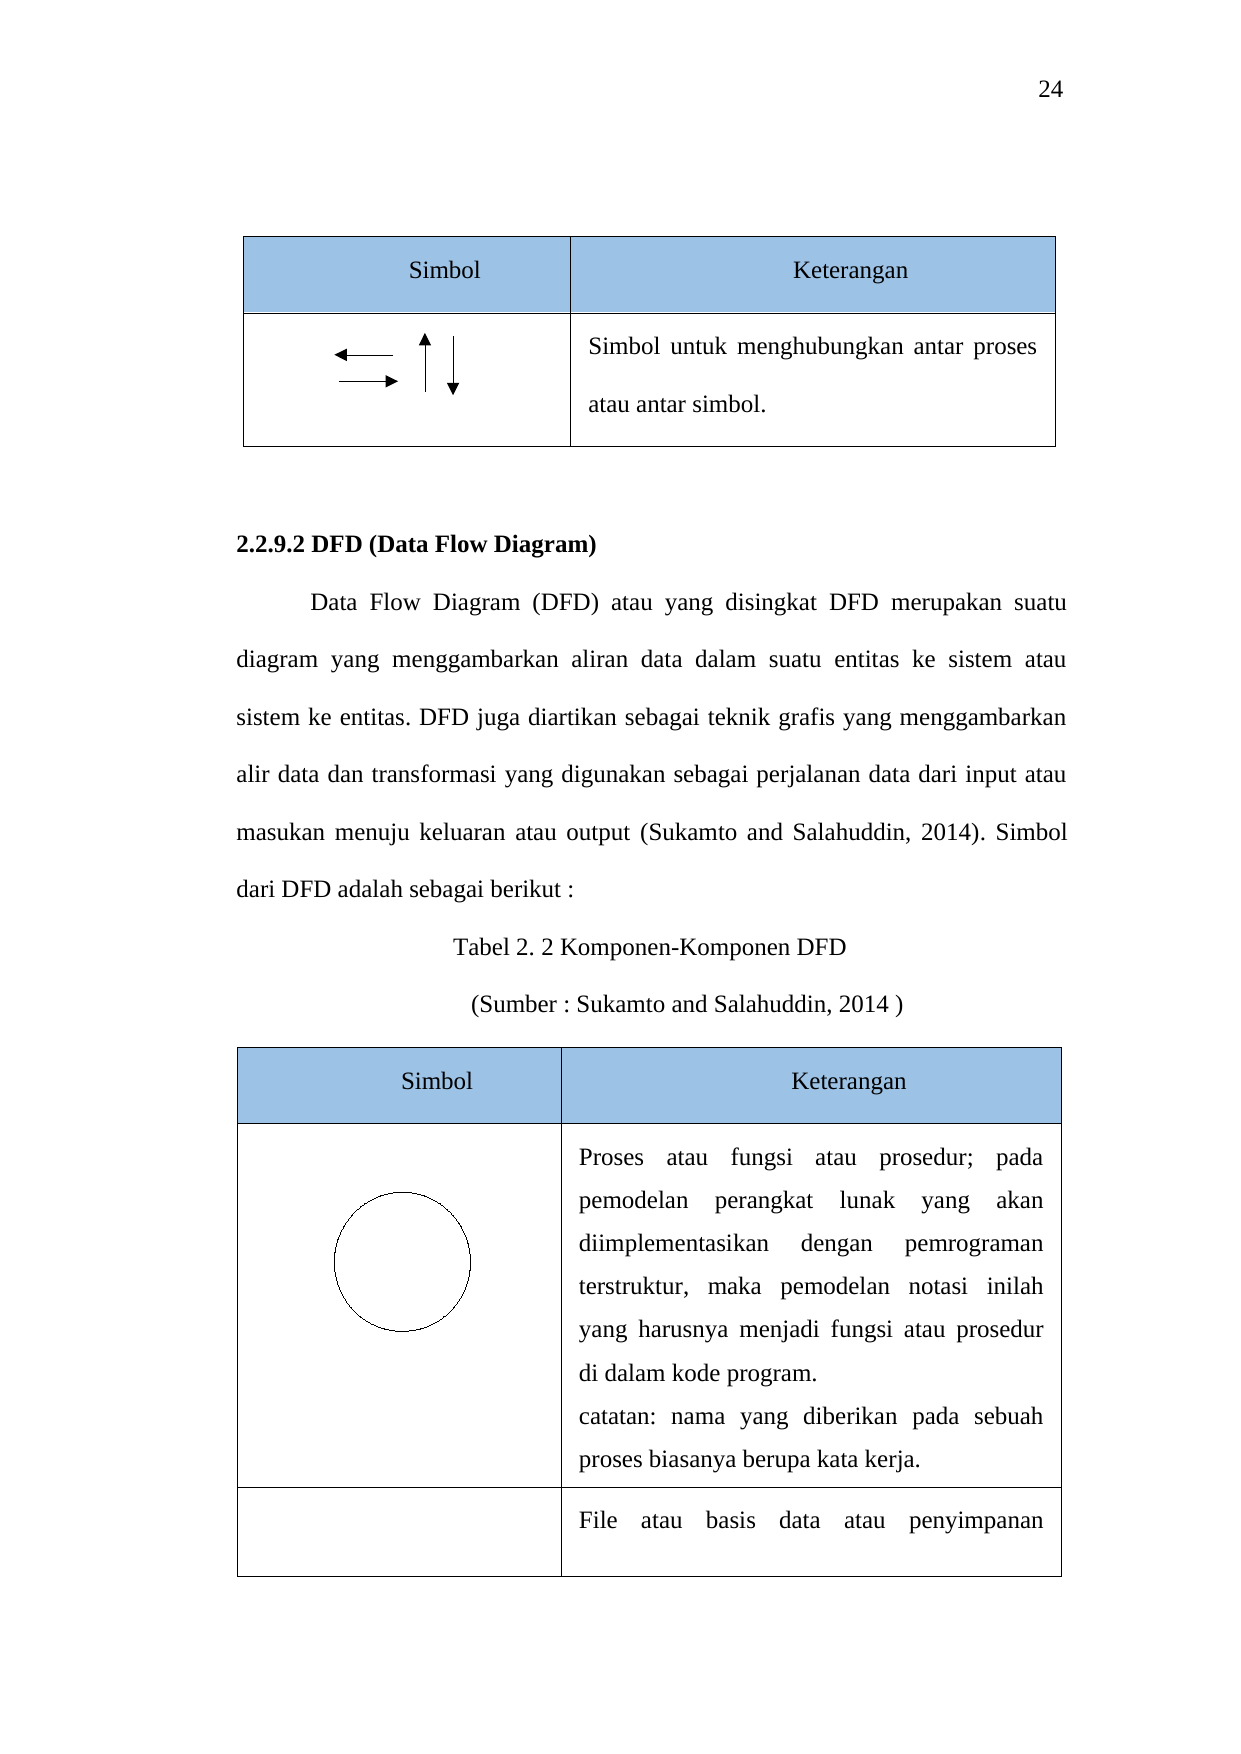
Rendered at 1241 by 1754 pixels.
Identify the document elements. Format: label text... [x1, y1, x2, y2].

table_cell Simbol untuk menghubungkan antar proses atau antar simbol. [571, 314, 1055, 446]
subtitle DFD (Data Flow Diagram) [236, 529, 1063, 558]
list Data Flow Diagram (DFD) atau yang disingkat DFD merupakan suatu diagram yang menggambarkan aliran data dalam suatu entitas ke sistem atau sistem ke entitas. DFD juga diartikan sebagai teknik grafis yang menggambarkan alir data dan transformasi yang digunakan sebagai perjalanan data dari input atau masukan menuju keluaran atau output. Simbol dari DFD adalah sebagai berikut : [236, 587, 1068, 903]
table_cell [238, 1124, 561, 1487]
table_header Keterangan [571, 237, 1055, 312]
table_header Keterangan [562, 1048, 1061, 1123]
table_cell [238, 1488, 561, 1576]
table_header Simbol [244, 237, 570, 312]
list (Sumber : Sukamto and Salahuddin, 2014 ) [236, 989, 1063, 1018]
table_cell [562, 1488, 1061, 1576]
table_cell [244, 314, 570, 446]
table_header Simbol [238, 1048, 561, 1123]
table_cell Proses atau fungsi atau prosedur; pada pemodelan perangkat lunak yang akan diimplementasikan dengan pemrograman terstruktur, maka pemodelan notasi inilah yang harusnya menjadi fungsi atau prosedur di dalam kode program. catatan: nama yang diberikan pada sebuah proses biasanya berupa kata kerja. [562, 1124, 1061, 1487]
